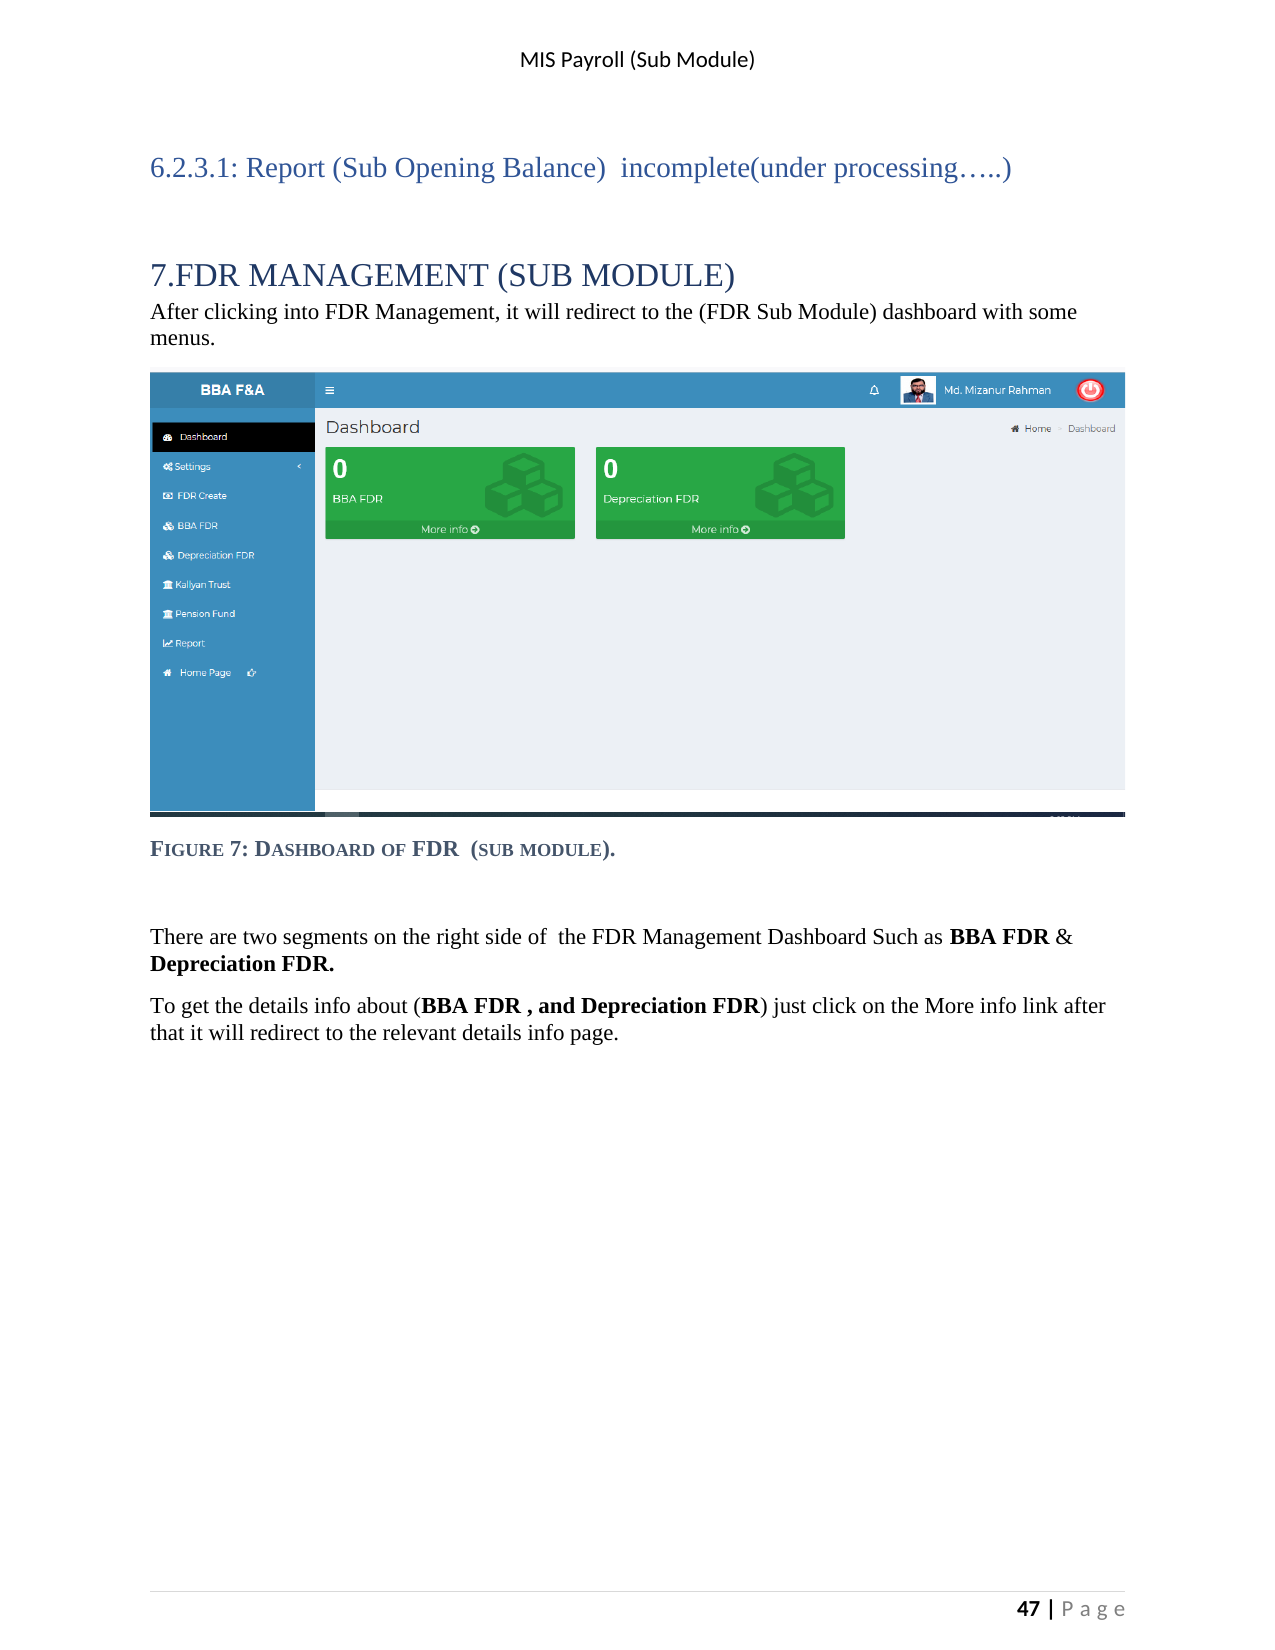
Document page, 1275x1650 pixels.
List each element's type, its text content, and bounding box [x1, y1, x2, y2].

subtitle 6.2.3.1: Report (Sub Opening Balance) incomplete(under processing…..) [150, 150, 1125, 183]
text Figure 7: Dashboard of FDR (sub module). [150, 835, 1125, 861]
picture [150, 367, 1125, 817]
text To get the details info about (BBA FDR , and Depreciation FDR) just click on the More info link after that it will redirect to the relevant details info page. [150, 993, 1125, 1045]
text There are two segments on the right side of the FDR Management Dashboard Such as BBA FDR & Depreciation FDR. [150, 923, 1125, 976]
text After clicking into FDR Management, it will redirect to the (FDR Sub Module) dashboard with some menus. [150, 298, 1125, 351]
subtitle 7.FDR MANAGEMENT (SUB MODULE) [150, 255, 1125, 294]
